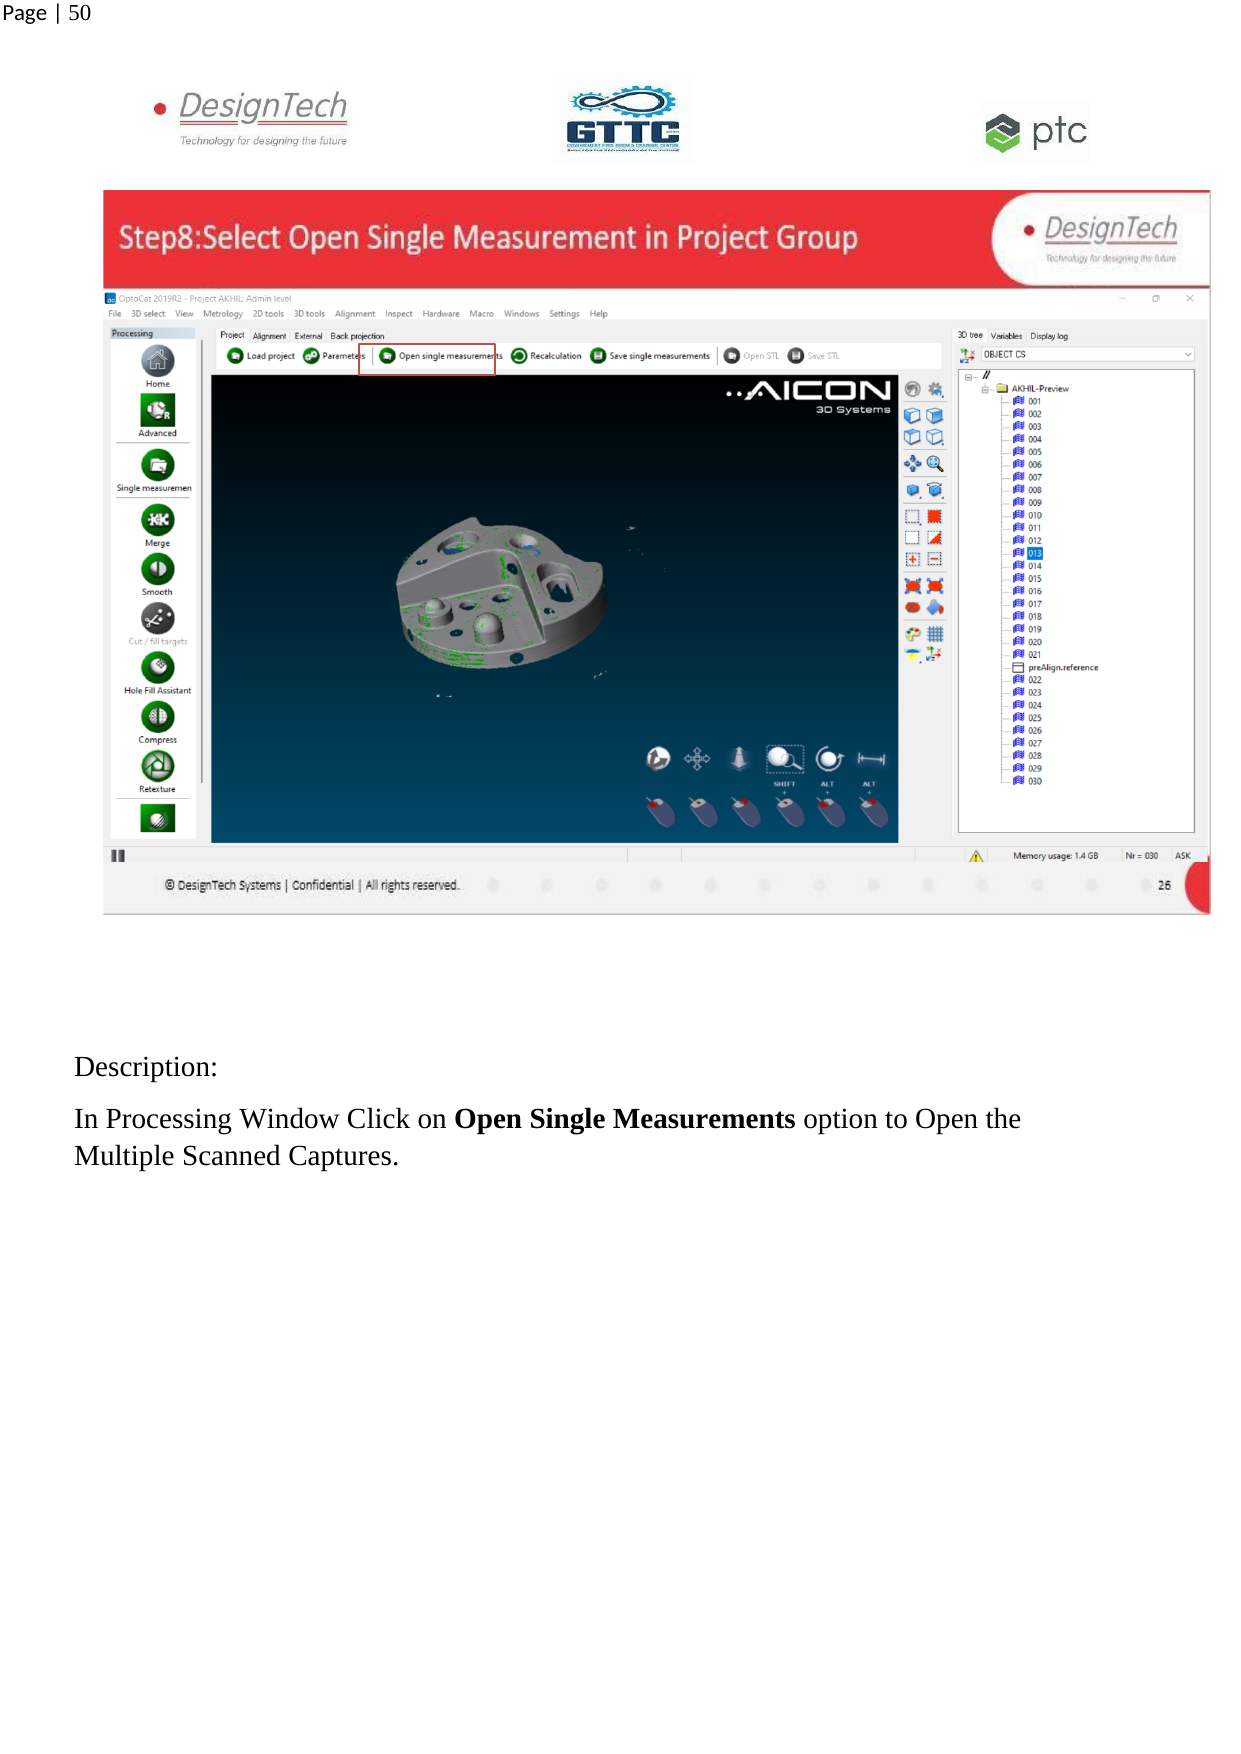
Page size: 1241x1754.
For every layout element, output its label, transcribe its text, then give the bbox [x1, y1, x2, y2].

picture [147, 85, 352, 152]
picture [980, 101, 1090, 164]
text In Processing Window Click on Open Single Measurements option to Open the Multiple Scanned Captures. [74, 1102, 1023, 1171]
picture [552, 73, 695, 163]
text Description: [74, 1049, 1240, 1082]
picture [103, 190, 1211, 915]
